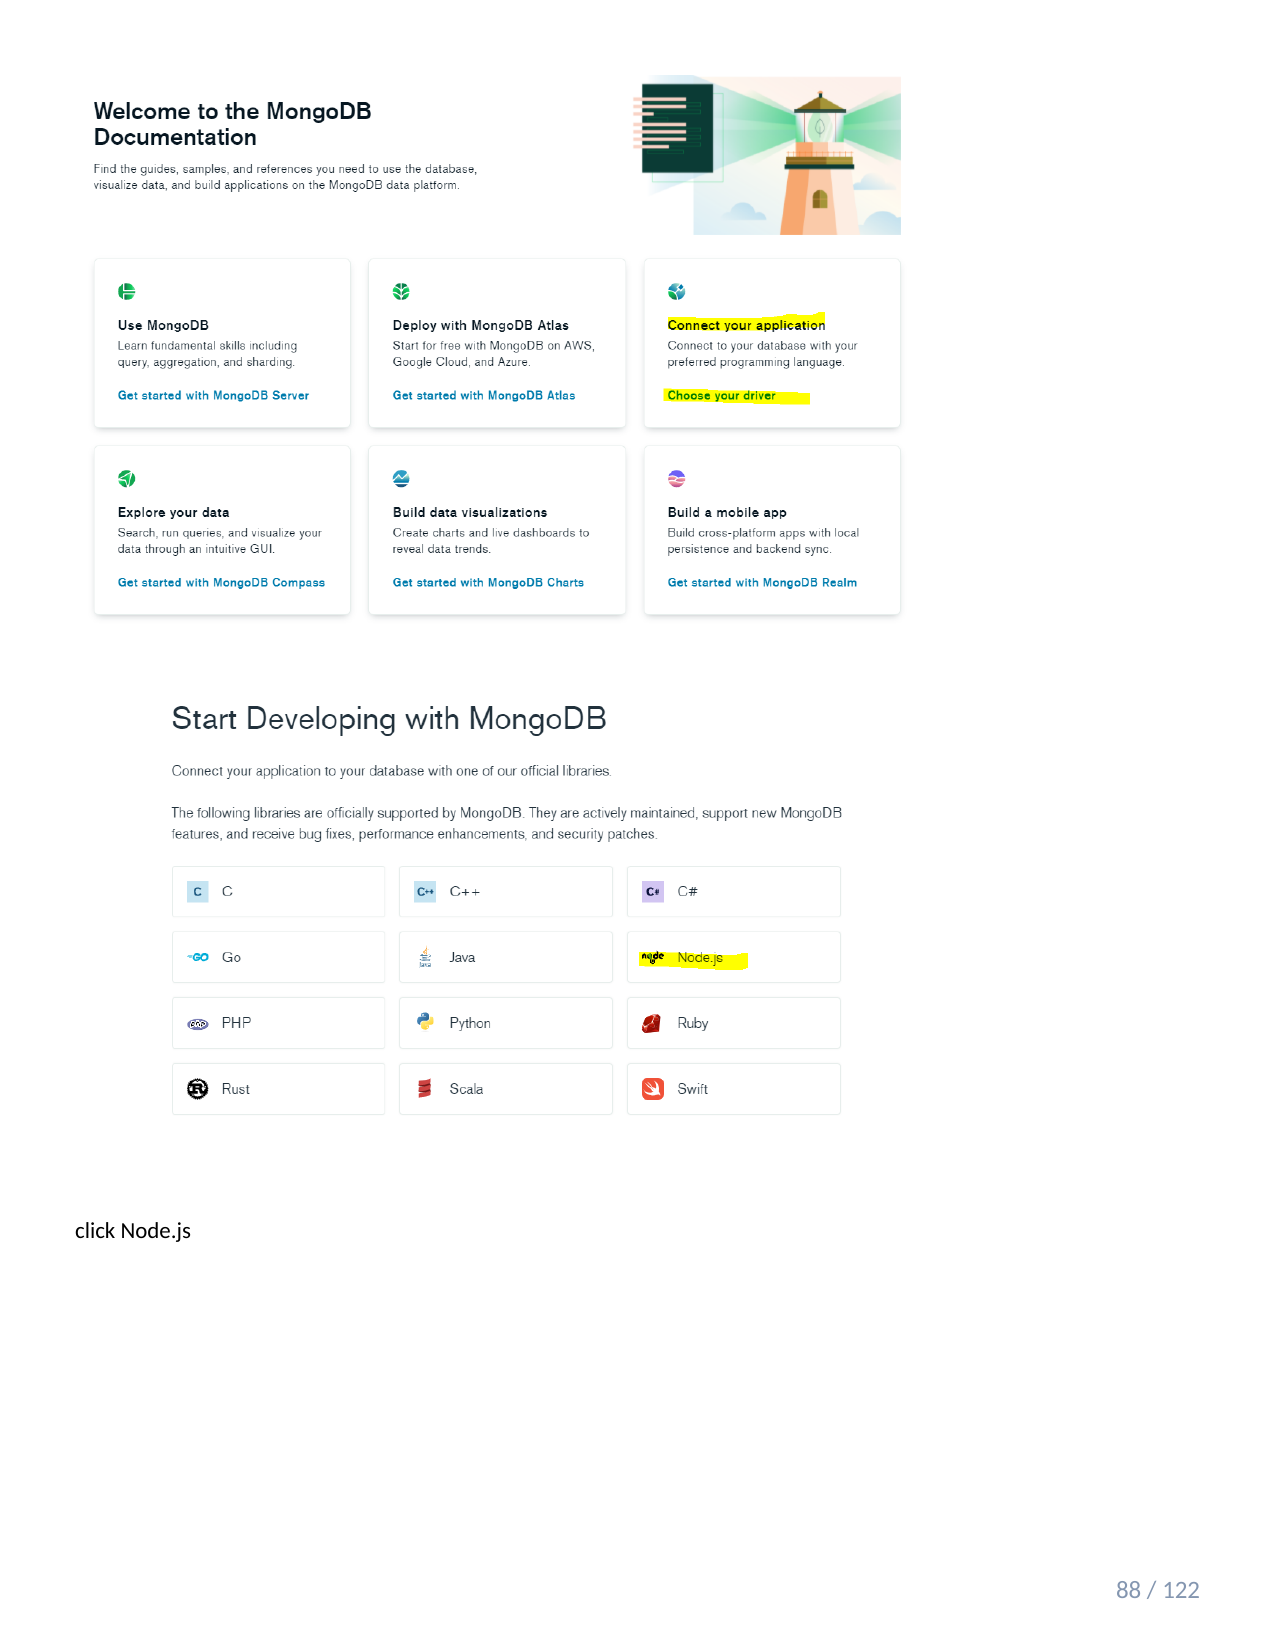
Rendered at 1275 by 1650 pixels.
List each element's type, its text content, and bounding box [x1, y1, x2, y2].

picture [75, 690, 905, 1151]
text click Node.js [75, 1216, 1200, 1244]
picture [75, 75, 926, 625]
